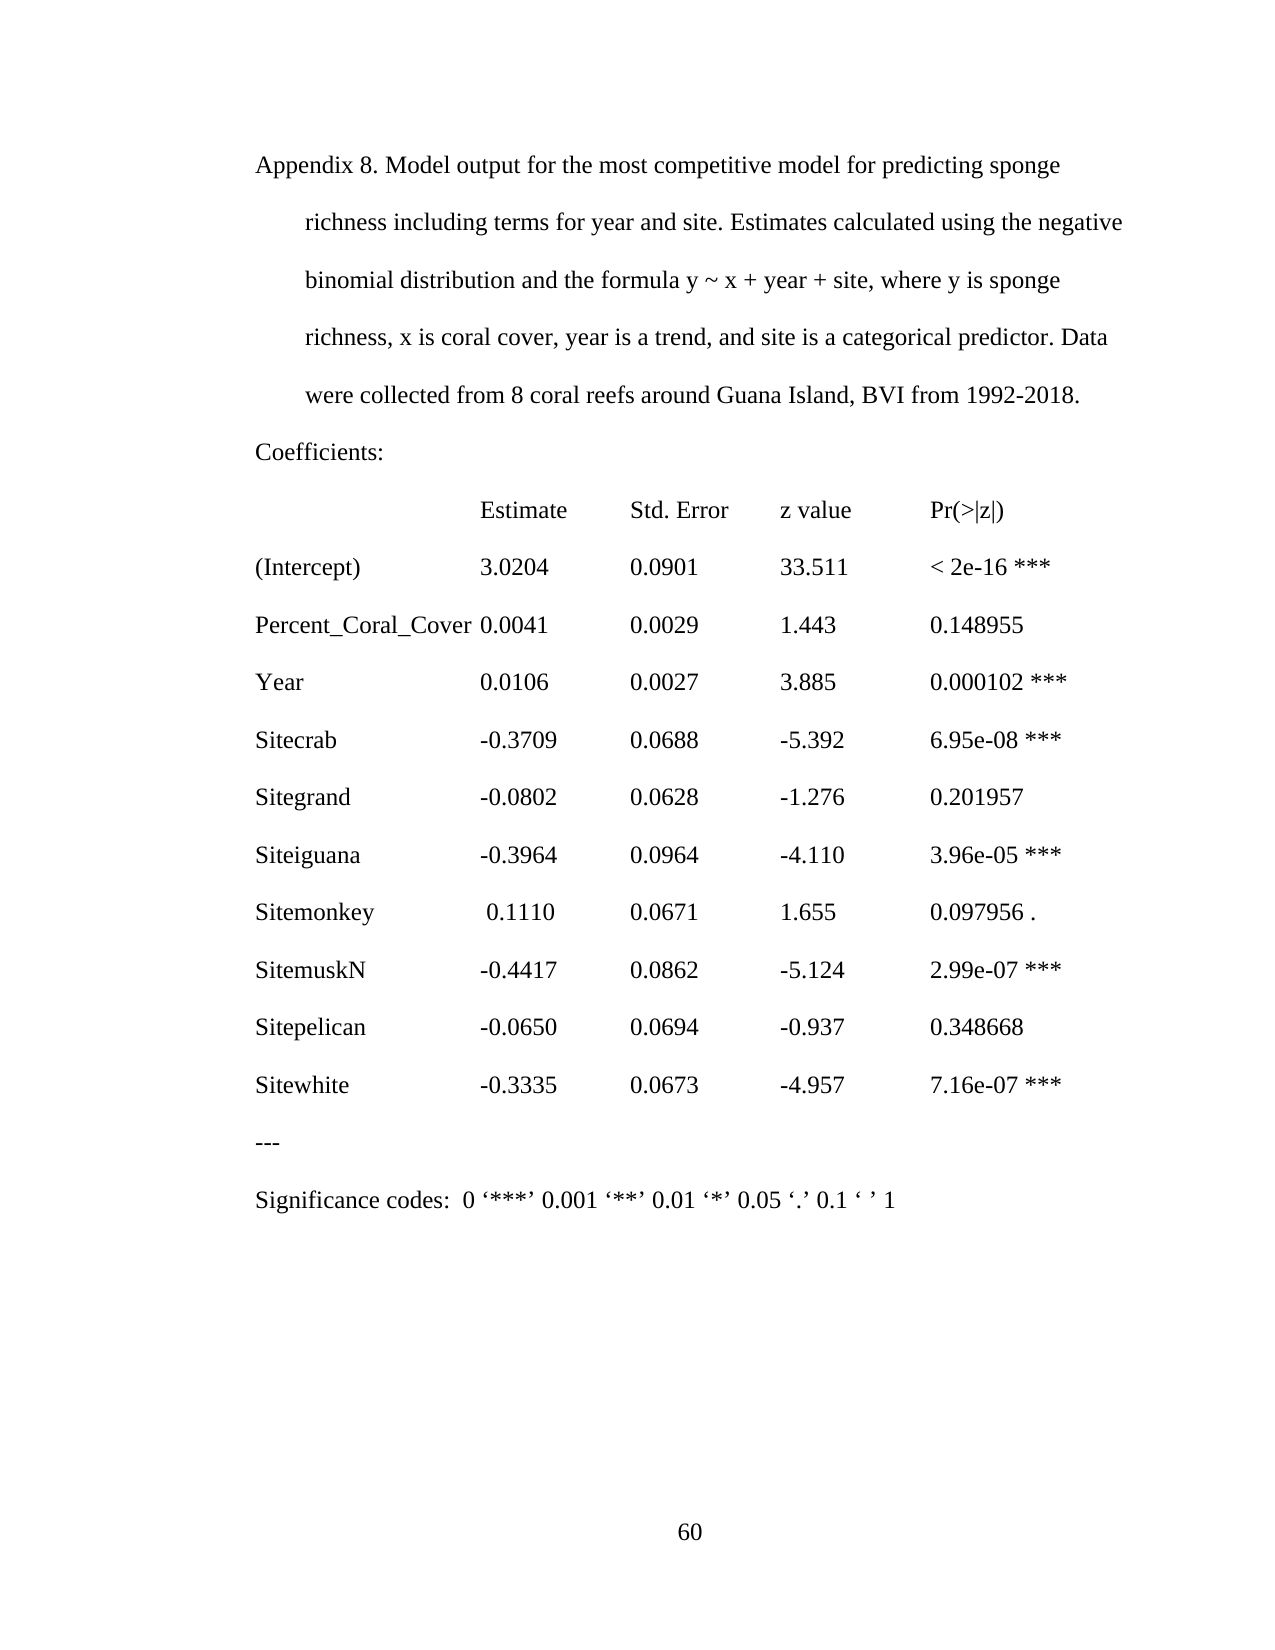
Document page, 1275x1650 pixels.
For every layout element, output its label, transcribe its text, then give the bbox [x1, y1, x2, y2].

subtitle Year 0.0106 0.0027 3.885 0.000102 *** [255, 667, 1125, 696]
subtitle Sitewhite -0.3335 0.0673 -4.957 7.16e-07 *** [255, 1070, 1125, 1099]
subtitle Siteiguana -0.3964 0.0964 -4.110 3.96e-05 *** [255, 840, 1125, 869]
subtitle Percent_Coral_Cover 0.0041 0.0029 1.443 0.148955 [255, 610, 1125, 639]
subtitle Sitecrab -0.3709 0.0688 -5.392 6.95e-08 *** [255, 725, 1125, 754]
subtitle Sitegrand -0.0802 0.0628 -1.276 0.201957 [255, 782, 1125, 811]
subtitle Sitepelican -0.0650 0.0694 -0.937 0.348668 [255, 1012, 1125, 1041]
subtitle Coefficients: [255, 437, 1125, 466]
subtitle Sitemonkey 0.1110 0.0671 1.655 0.097956 . [255, 897, 1125, 926]
subtitle --- [255, 1127, 1125, 1156]
subtitle Estimate Std. Error z value Pr(>|z|) [255, 495, 1125, 524]
subtitle Appendix 8. Model output for the most competitive model for predicting sponge richness including terms for year and site. Estimates calculated using the negative binomial distribution and the formula y ~ x + year + site, where y is sponge richness, x is coral cover, year is a trend, and site is a categorical predictor. Data were collected from 8 coral reefs around Guana Island, BVI from 1992-2018. [255, 150, 1125, 409]
subtitle (Intercept) 3.0204 0.0901 33.511 < 2e-16 *** [255, 552, 1125, 581]
subtitle Significance codes: 0 ‘***’ 0.001 ‘**’ 0.01 ‘*’ 0.05 ‘.’ 0.1 ‘ ’ 1 [255, 1185, 1125, 1214]
subtitle SitemuskN -0.4417 0.0862 -5.124 2.99e-07 *** [255, 955, 1125, 984]
